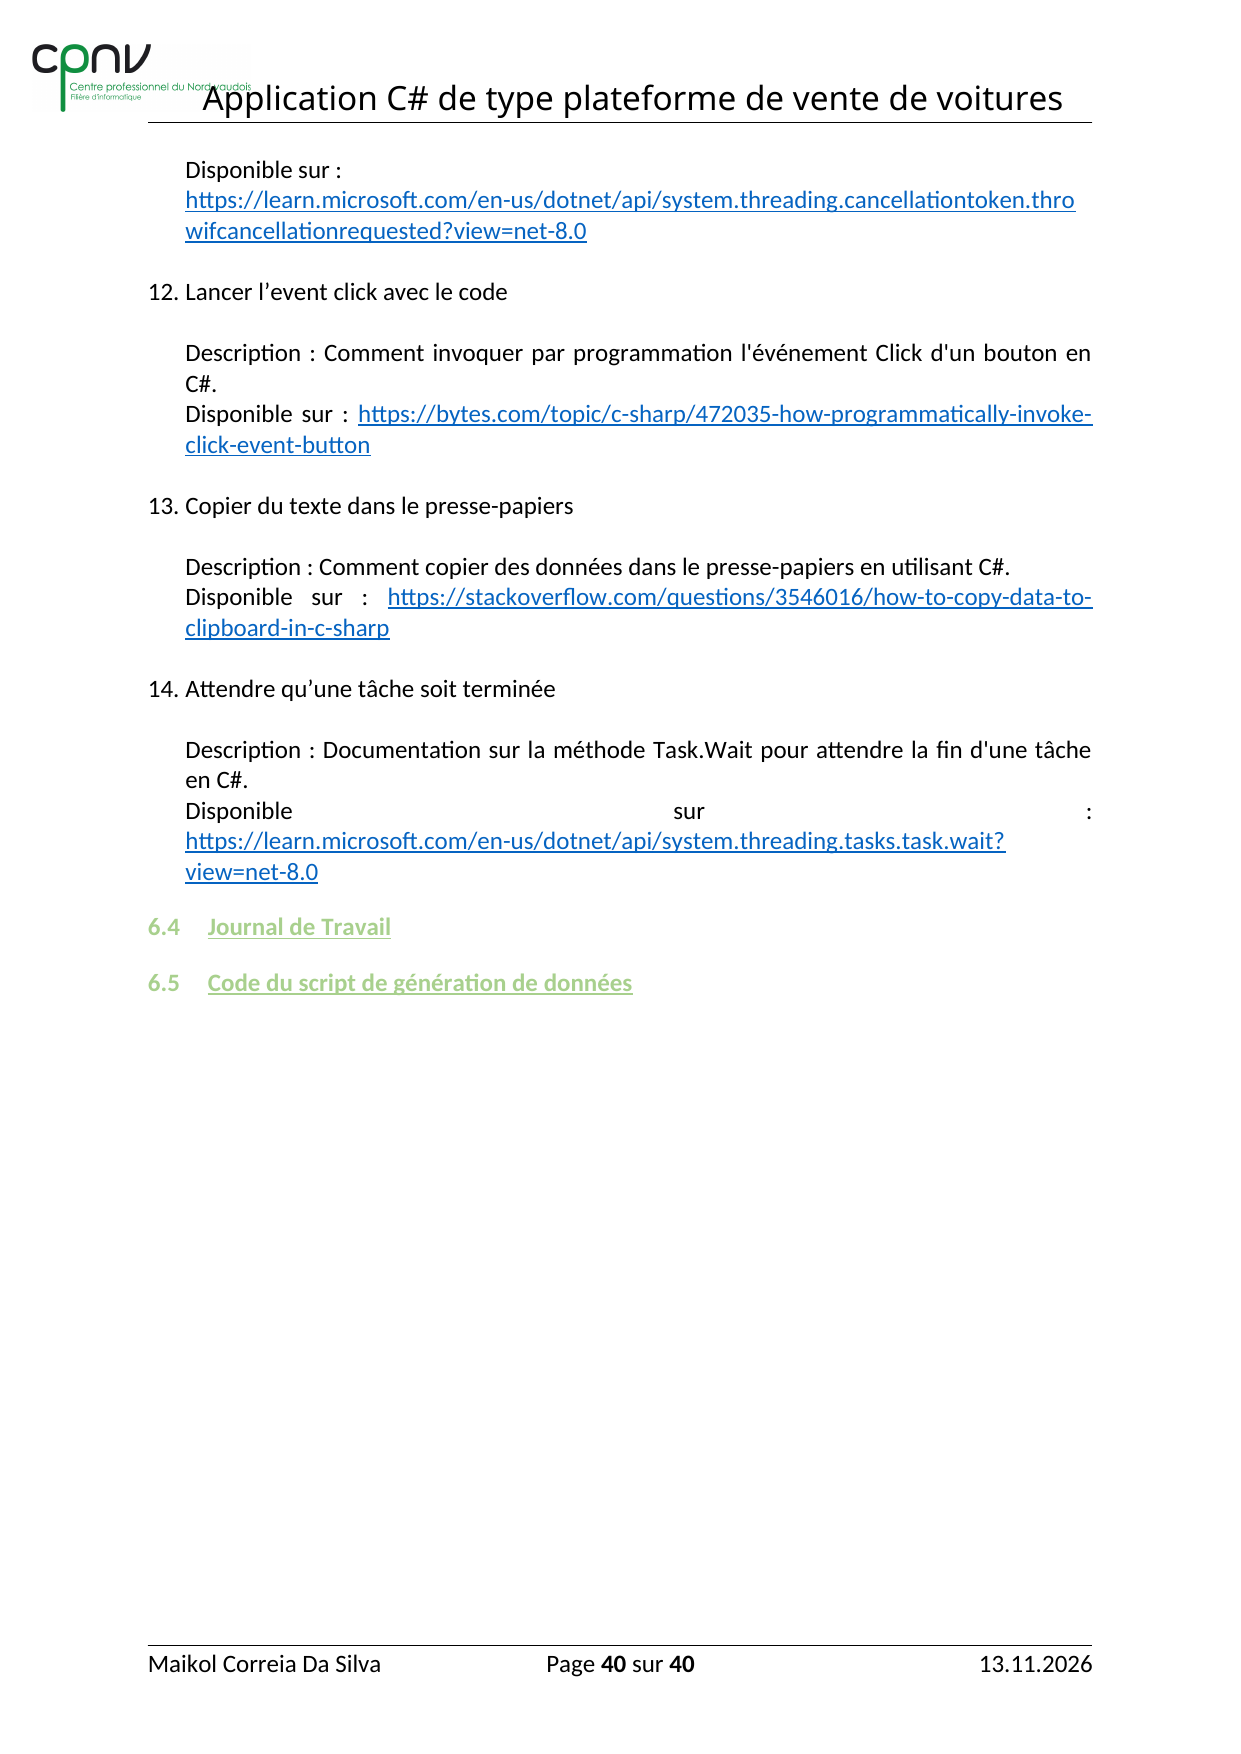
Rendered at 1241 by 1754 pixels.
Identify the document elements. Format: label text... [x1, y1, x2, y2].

text Description : Comment invoquer par programmation l'événement Click d'un bouton en C#. [185, 337, 1092, 398]
list Copier du texte dans le presse-papiers [148, 490, 1092, 520]
subtitle Journal de Travail [148, 912, 1092, 942]
text Disponible sur : https://learn.microsoft.com/en-us/dotnet/api/system.threading.tasks.task.wait?view=net-8.0 [185, 795, 1092, 887]
picture [229, 94, 239, 108]
list Attendre qu’une tâche soit terminée [148, 673, 1092, 703]
subtitle Code du script de génération de données [148, 967, 1092, 998]
text Description : Documentation sur la méthode Task.Wait pour attendre la fin d'une tâche en C#. [185, 734, 1092, 795]
list Lancer l’event click avec le code [148, 276, 1092, 307]
text Disponible sur : https://stackoverflow.com/questions/3546016/how-to-copy-data-to-clipboard-in-c-sharp [185, 581, 1092, 642]
text Description : Comment copier des données dans le presse-papiers en utilisant C#. [185, 551, 1092, 581]
text Disponible sur : https://bytes.com/topic/c-sharp/472035-how-programmatically-invoke-click-event-button [185, 398, 1092, 459]
text Disponible sur : https://learn.microsoft.com/en-us/dotnet/api/system.threading.cancellationtoken.throwifcancellationrequested?view=net-8.0 [185, 154, 1092, 246]
picture [32, 44, 251, 112]
